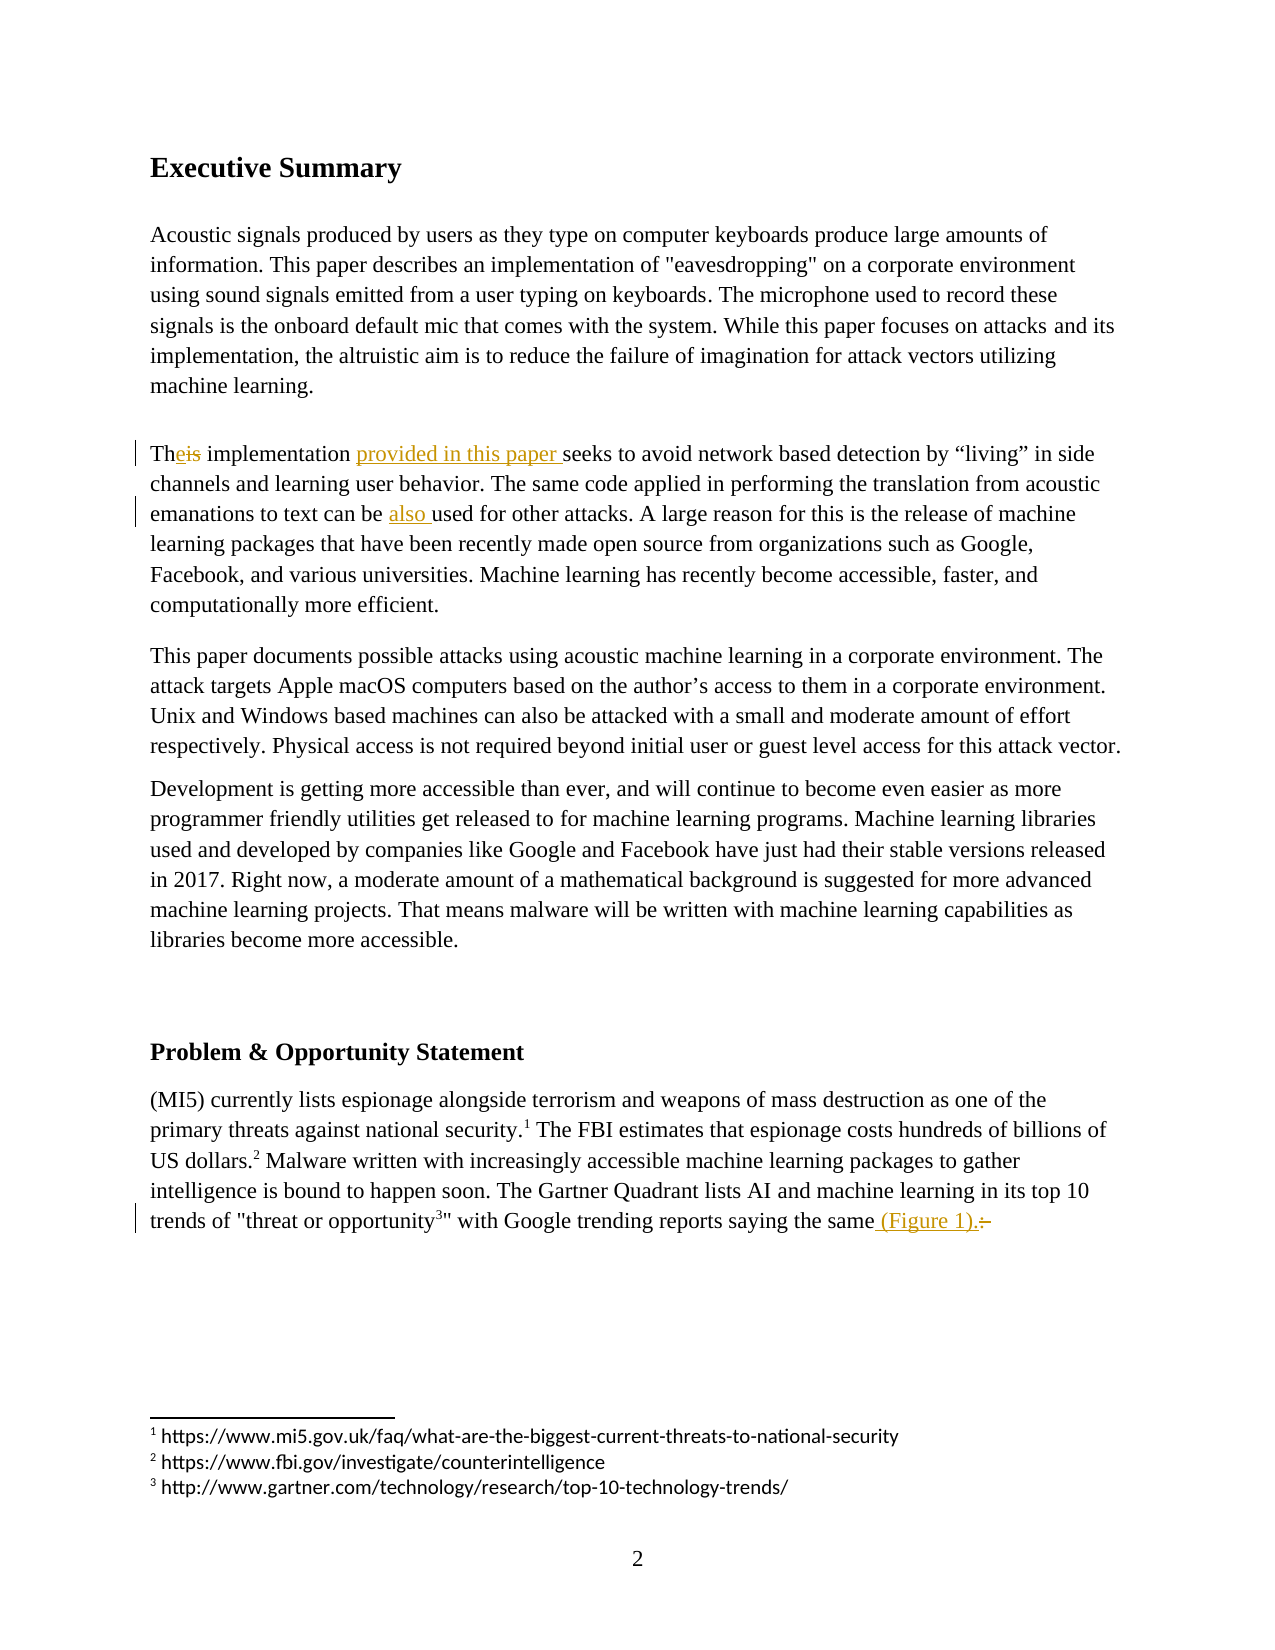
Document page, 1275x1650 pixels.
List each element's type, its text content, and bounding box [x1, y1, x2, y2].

text This paper documents possible attacks using acoustic machine learning in a corporate environment. The attack targets Apple macOS computers based on the author’s access to them in a corporate environment. Unix and Windows based machines can also be attacked with a small and moderate amount of effort respectively. Physical access is not required beyond initial user or guest level access for this attack vector. [150, 642, 1125, 759]
subtitle Th implementation seeks to avoid network based detection by “living” in side channels and learning user behavior. The same code applied in performing the translation from acoustic emanations to text can be used for other attacks. A large reason for this is the release of machine learning packages that have been recently made open source from organizations such as Google, Facebook, and various universities. Machine learning has recently become accessible, faster, and computationally more efficient. [150, 440, 1125, 617]
text (MI5) currently lists espionage alongside terrorism and weapons of mass destruction as one of the primary threats against national security. The FBI estimates that espionage costs hundreds of billions of US dollars. Malware written with increasingly accessible machine learning packages to gather intelligence is bound to happen soon. The Gartner Quadrant lists AI and machine learning in its top 10 trends of "threat or opportunity" with Google trending reports saying the same [150, 1086, 1125, 1233]
subtitle Acoustic signals produced by users as they type on computer keyboards produce large amounts of information. This paper describes an implementation of "eavesdropping" on a corporate environment using sound signals emitted from a user typing on keyboards. The microphone used to record these signals is the onboard default mic that comes with the system. While this paper focuses on attacks and its implementation, the altruistic aim is to reduce the failure of imagination for attack vectors utilizing machine learning. [150, 221, 1125, 398]
subtitle Problem & Opportunity Statement [150, 1037, 1125, 1065]
subtitle Executive Summary [150, 150, 1125, 183]
text Development is getting more accessible than ever, and will continue to become even easier as more programmer friendly utilities get released to for machine learning programs. Machine learning libraries used and developed by companies like Google and Facebook have just had their stable versions released in 2017. Right now, a moderate amount of a mathematical background is suggested for more advanced machine learning projects. That means malware will be written with machine learning capabilities as libraries become more accessible. [150, 775, 1125, 953]
